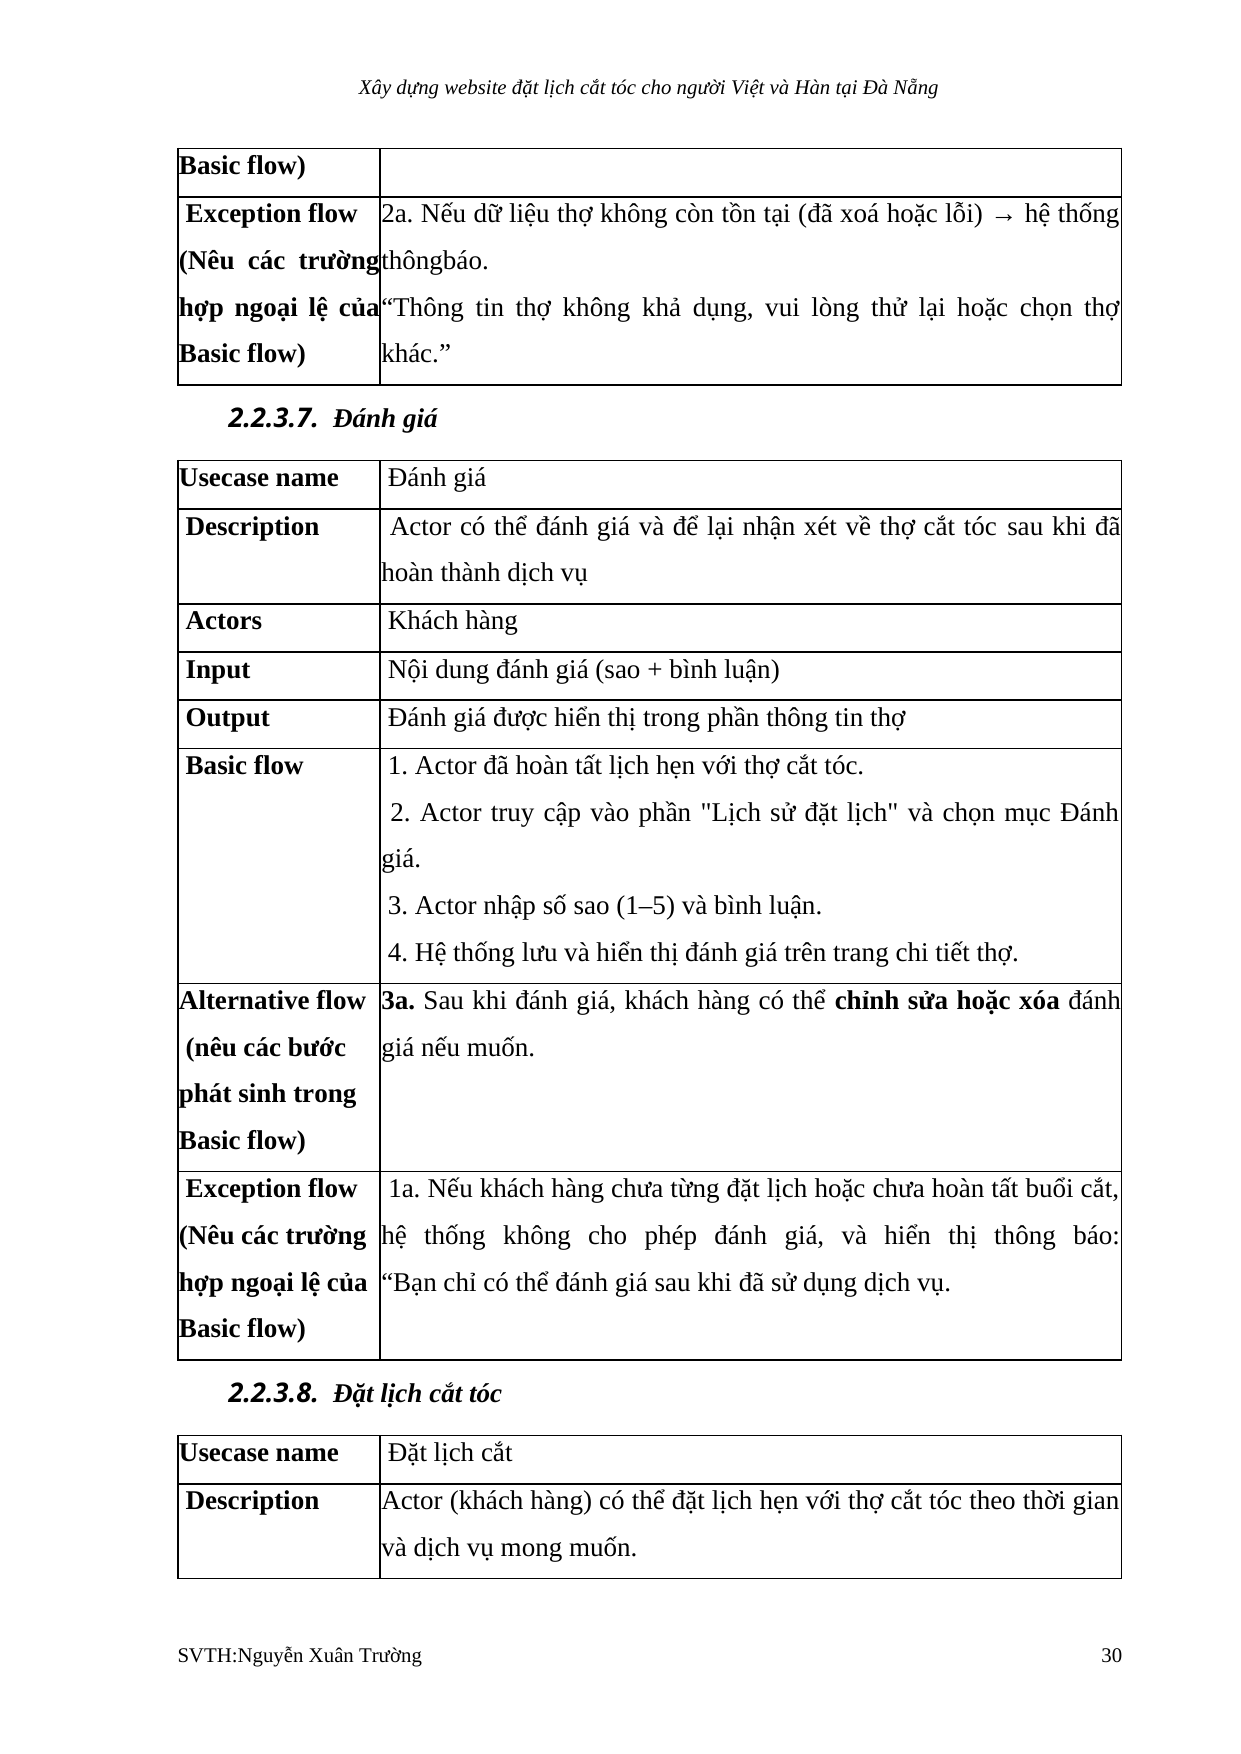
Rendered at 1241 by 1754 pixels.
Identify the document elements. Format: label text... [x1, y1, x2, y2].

table_cell Basic flow [179, 749, 379, 982]
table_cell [179, 149, 379, 196]
table_cell Exception flow (Nêu các trường hợp ngoại lệ của Basic flow) [179, 198, 379, 384]
table_header Usecase name [179, 1436, 379, 1483]
subtitle Đánh giá [177, 398, 1122, 435]
table_cell [381, 149, 1121, 196]
table_cell Input [179, 653, 379, 699]
table_cell Đánh giá được hiển thị trong phần thông tin thợ [381, 701, 1121, 748]
table_cell 1. Actor đã hoàn tất lịch hẹn với thợ cắt tóc. 2. Actor truy cập vào phần "Lịch sử đặt lịch" và chọn mục Đánh giá. 3. Actor nhập số sao (1–5) và bình luận. 4. Hệ thống lưu và hiển thị đánh giá trên trang chi tiết thợ. [381, 749, 1121, 982]
table_header Đánh giá [381, 461, 1121, 508]
table_cell 3a. Sau khi đánh giá, khách hàng có thể chỉnh sửa hoặc xóa đánh giá nếu muốn. [381, 984, 1121, 1171]
table_cell 2a. Nếu dữ liệu thợ không còn tồn tại (đã xoá hoặc lỗi) → hệ thống thôngbáo. “Thông tin thợ không khả dụng, vui lòng thử lại hoặc chọn thợ khác.” [381, 198, 1121, 384]
table_cell Actors [179, 605, 379, 651]
table_cell 1a. Nếu khách hàng chưa từng đặt lịch hoặc chưa hoàn tất buổi cắt, hệ thống không cho phép đánh giá, và hiển thị thông báo: “Bạn chỉ có thể đánh giá sau khi đã sử dụng dịch vụ. [381, 1172, 1121, 1359]
table_header Usecase name [179, 461, 379, 508]
table_cell Alternative flow (nêu các bước phát sinh trong Basic flow) [179, 984, 379, 1171]
subtitle Đặt lịch cắt tóc [177, 1373, 1122, 1410]
table_cell Actor có thể đánh giá và để lại nhận xét về thợ cắt tóc sau khi đã hoàn thành dịch vụ [381, 510, 1121, 603]
table_cell Nội dung đánh giá (sao + bình luận) [381, 653, 1121, 699]
table_cell Actor (khách hàng) có thể đặt lịch hẹn với thợ cắt tóc theo thời gian và dịch vụ mong muốn. [381, 1485, 1121, 1578]
table_cell Output [179, 701, 379, 748]
table_cell Exception flow (Nêu các trường hợp ngoại lệ của Basic flow) [179, 1172, 379, 1359]
table_header Đặt lịch cắt [381, 1436, 1121, 1483]
table_cell Khách hàng [381, 605, 1121, 651]
table_cell Description [179, 1485, 379, 1578]
table_cell Description [179, 510, 379, 603]
